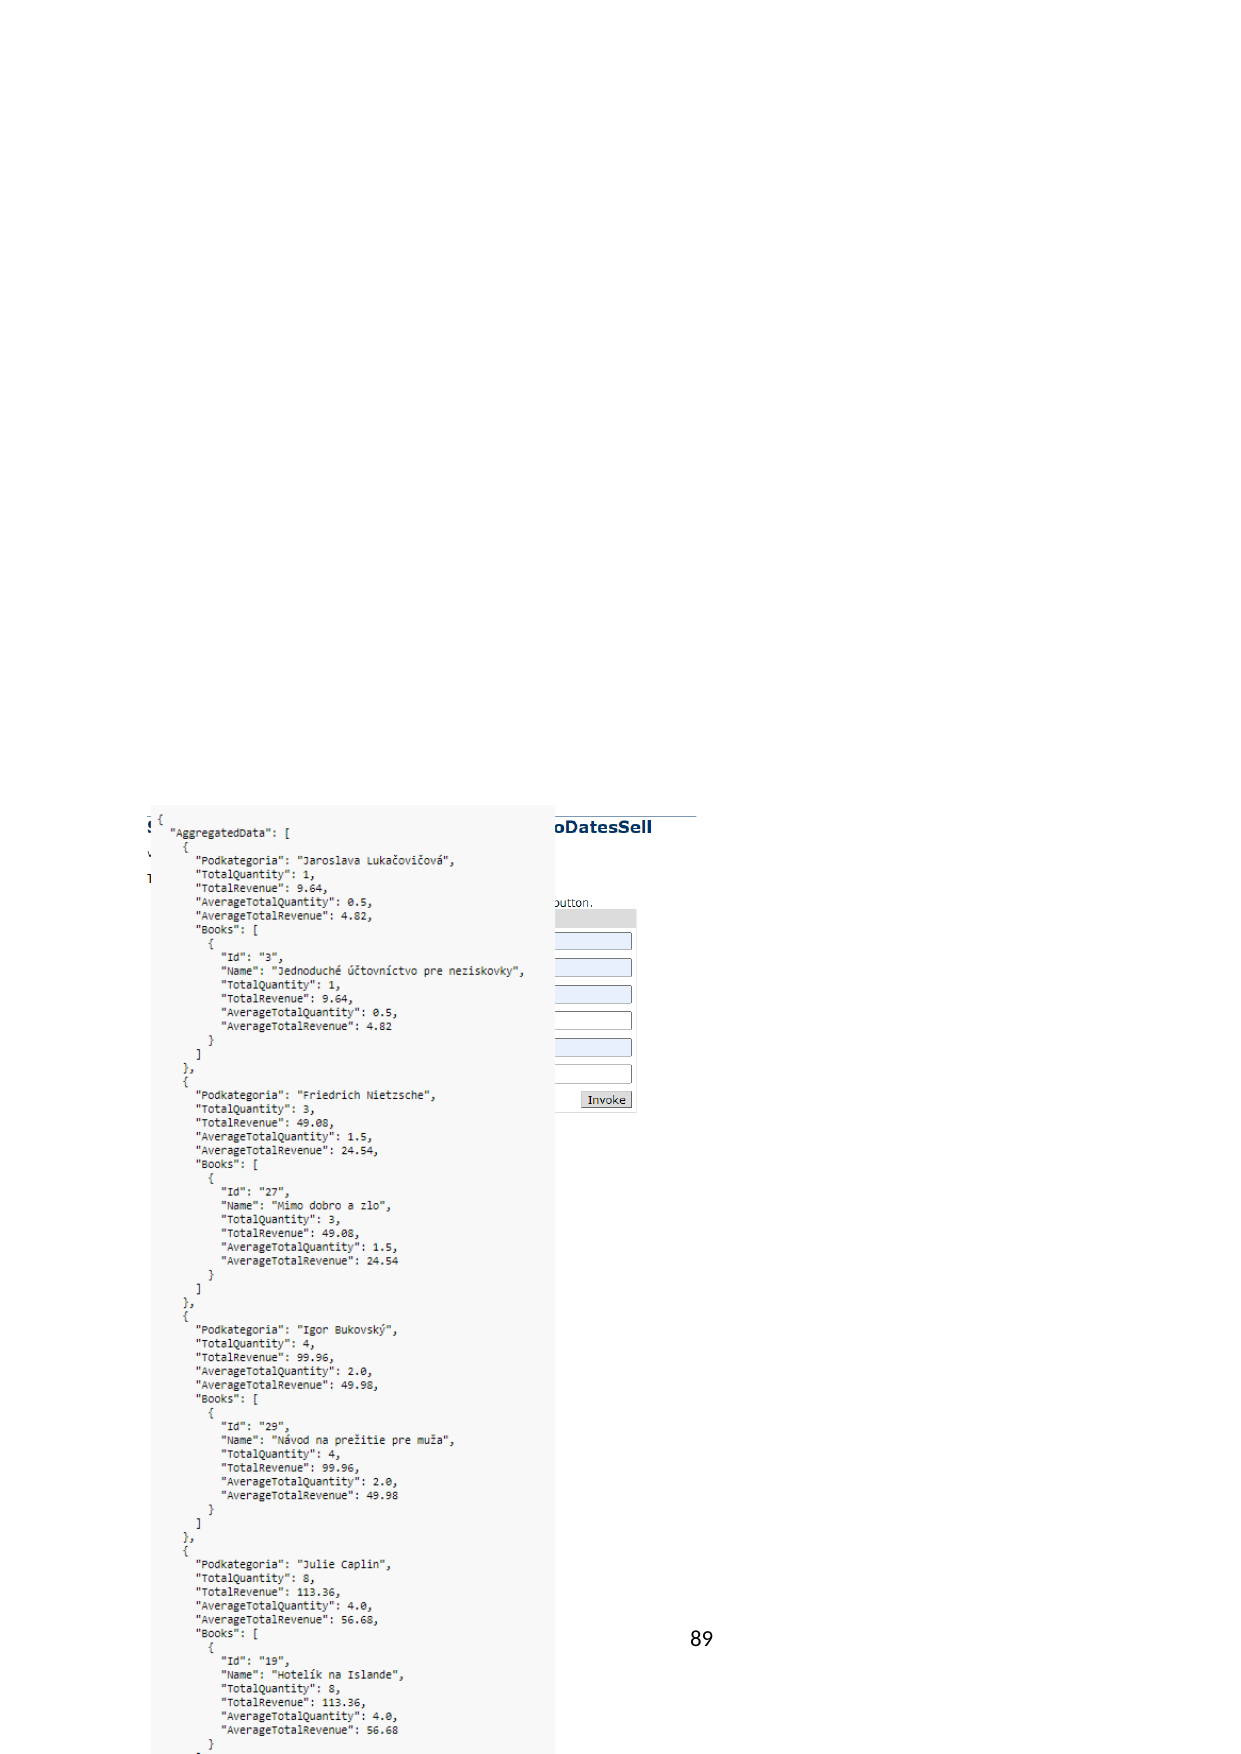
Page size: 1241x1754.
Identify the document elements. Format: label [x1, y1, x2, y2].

picture [137, 794, 697, 1754]
